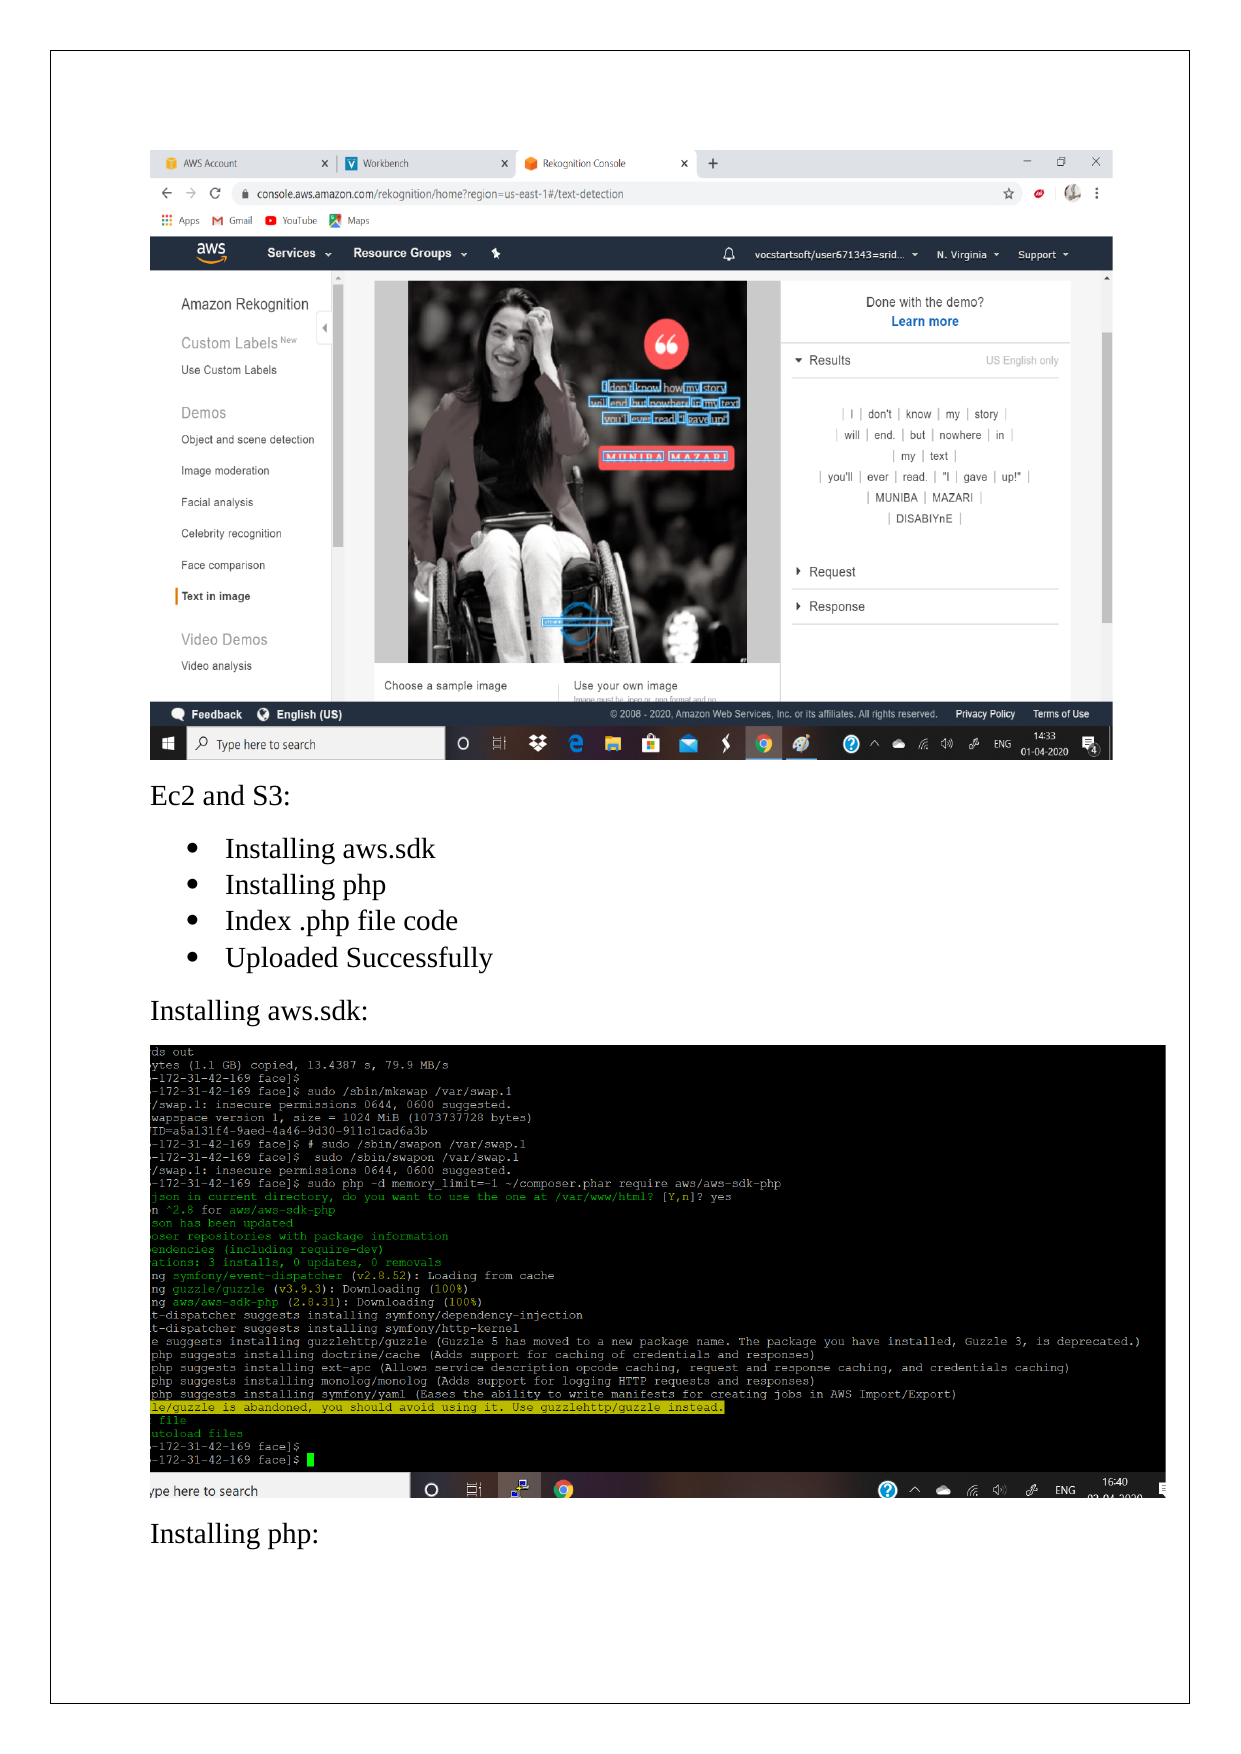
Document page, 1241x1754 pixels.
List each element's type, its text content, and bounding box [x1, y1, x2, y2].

list Installing php [187, 867, 1090, 901]
list Index .php file code [187, 903, 1090, 937]
text Installing php: [150, 1516, 1090, 1550]
list Installing aws.sdk [187, 831, 1090, 865]
picture [150, 150, 1113, 760]
text Ec2 and S3: [150, 778, 1090, 812]
text Installing aws.sdk: [150, 993, 1090, 1026]
picture [150, 1045, 1166, 1498]
list Uploaded Successfully [187, 940, 1090, 973]
